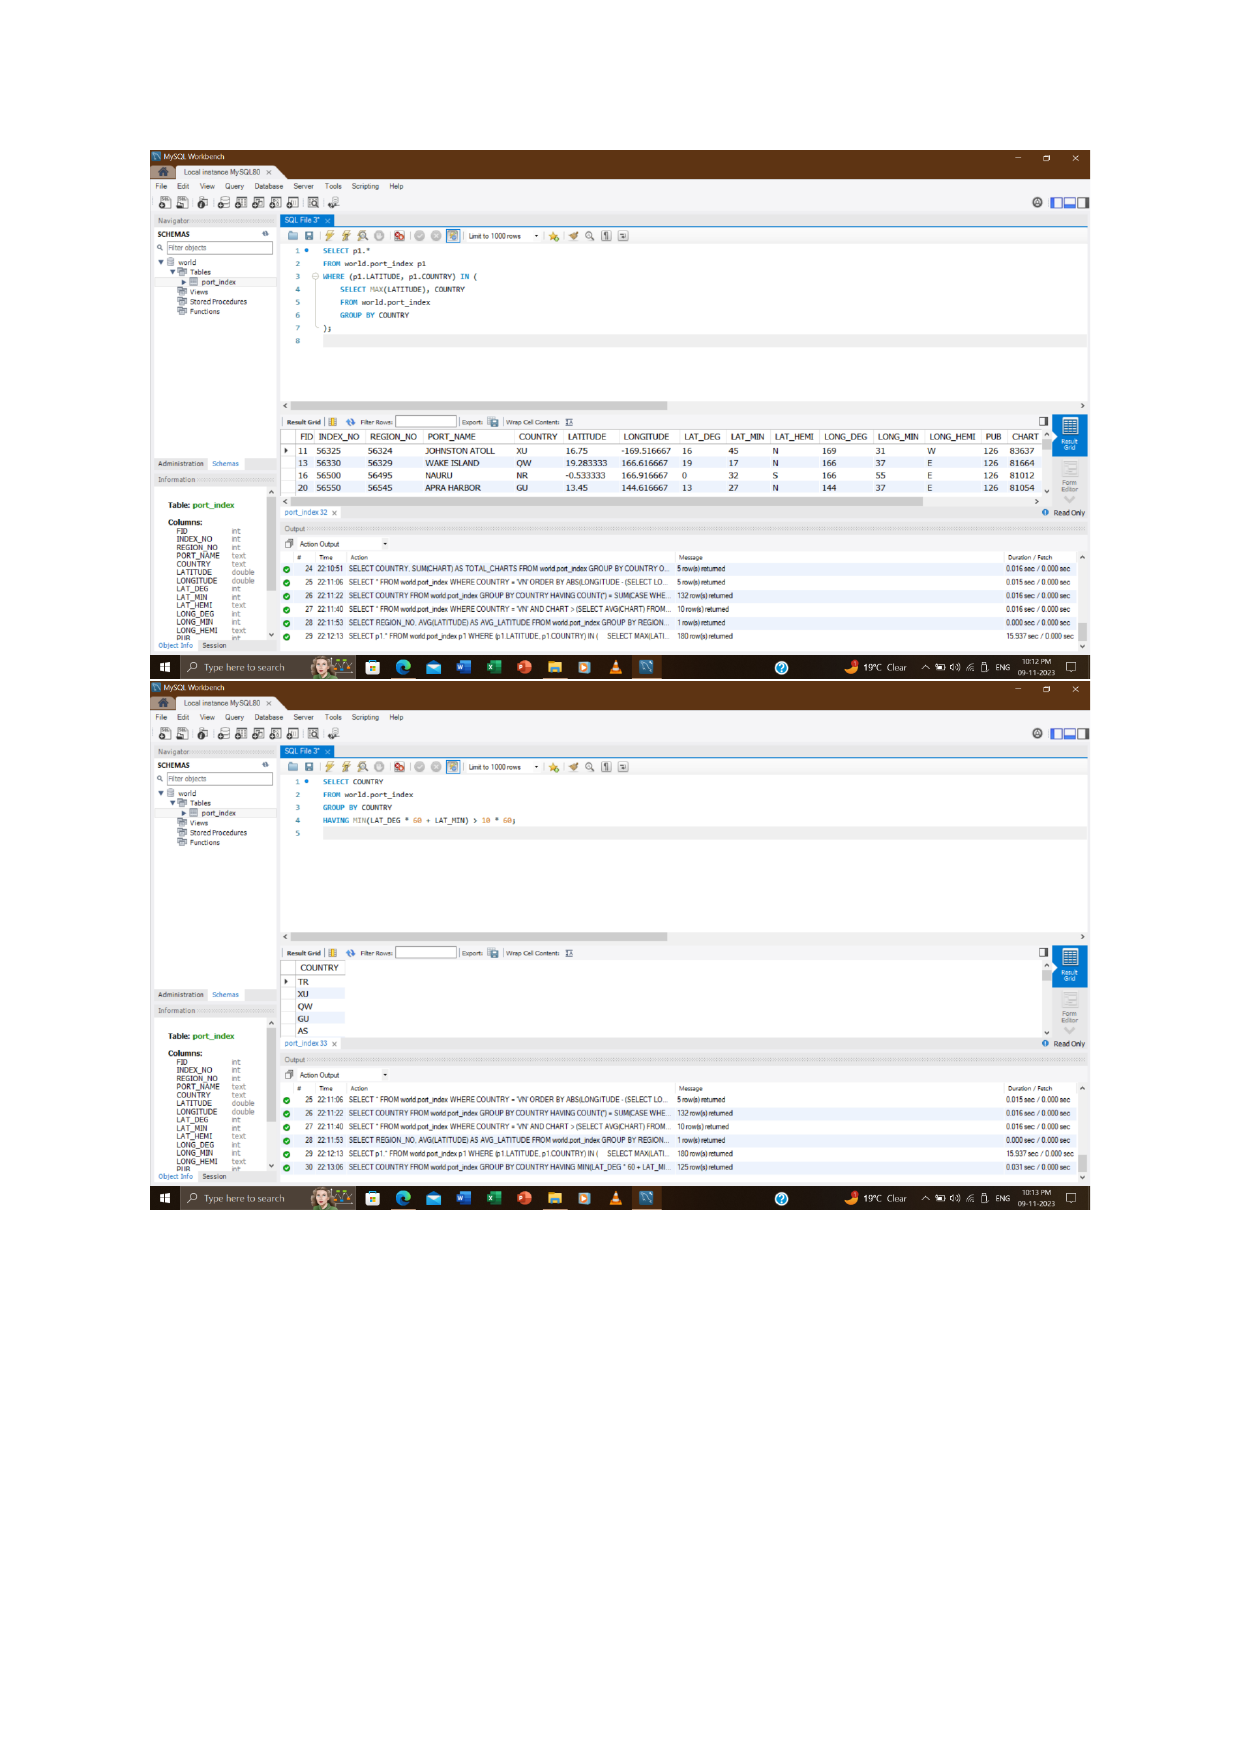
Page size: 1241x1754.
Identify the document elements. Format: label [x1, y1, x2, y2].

picture [150, 681, 1091, 1210]
picture [150, 150, 1091, 679]
